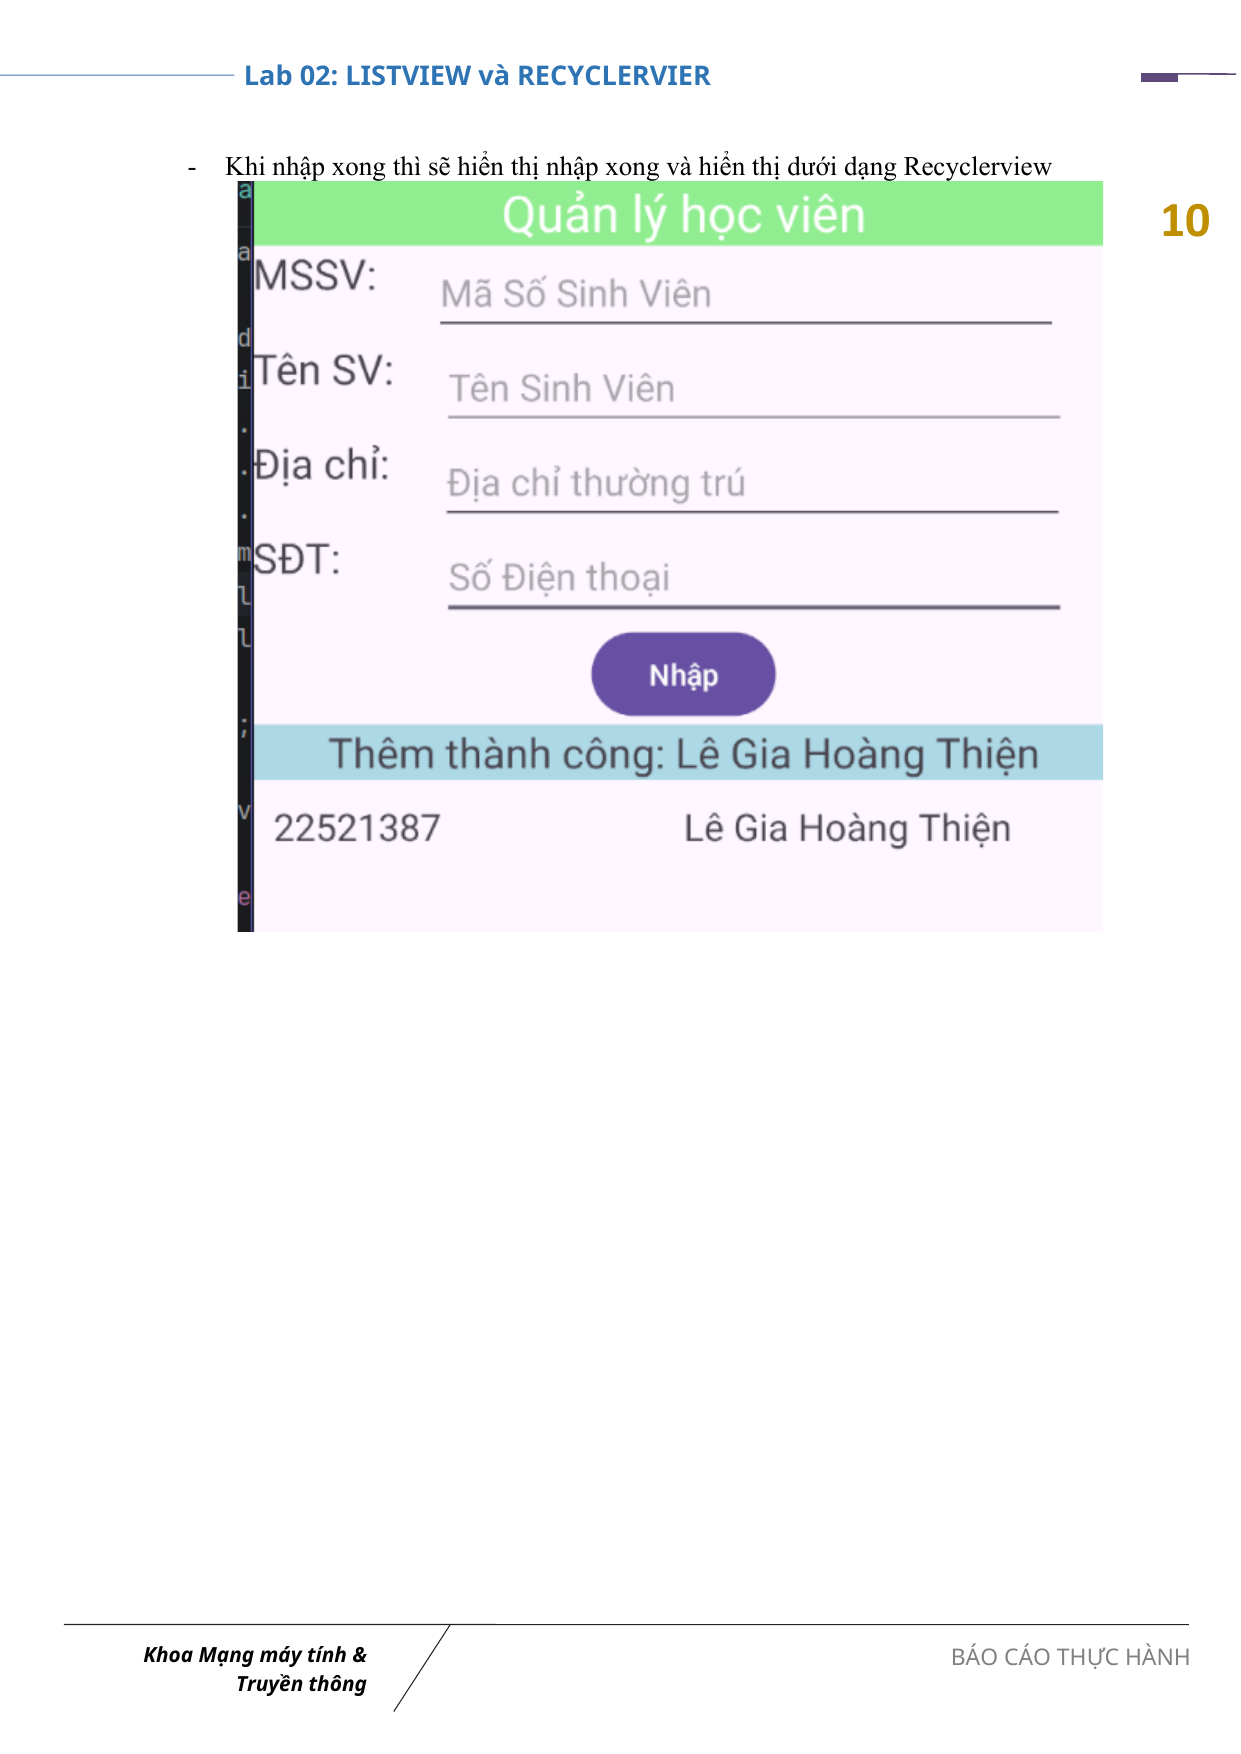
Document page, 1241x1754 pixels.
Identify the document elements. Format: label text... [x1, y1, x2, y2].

list Khi nhập xong thì sẽ hiển thị nhập xong và hiển thị dưới dạng Recyclerview [187, 150, 1153, 181]
picture [237, 181, 1104, 932]
